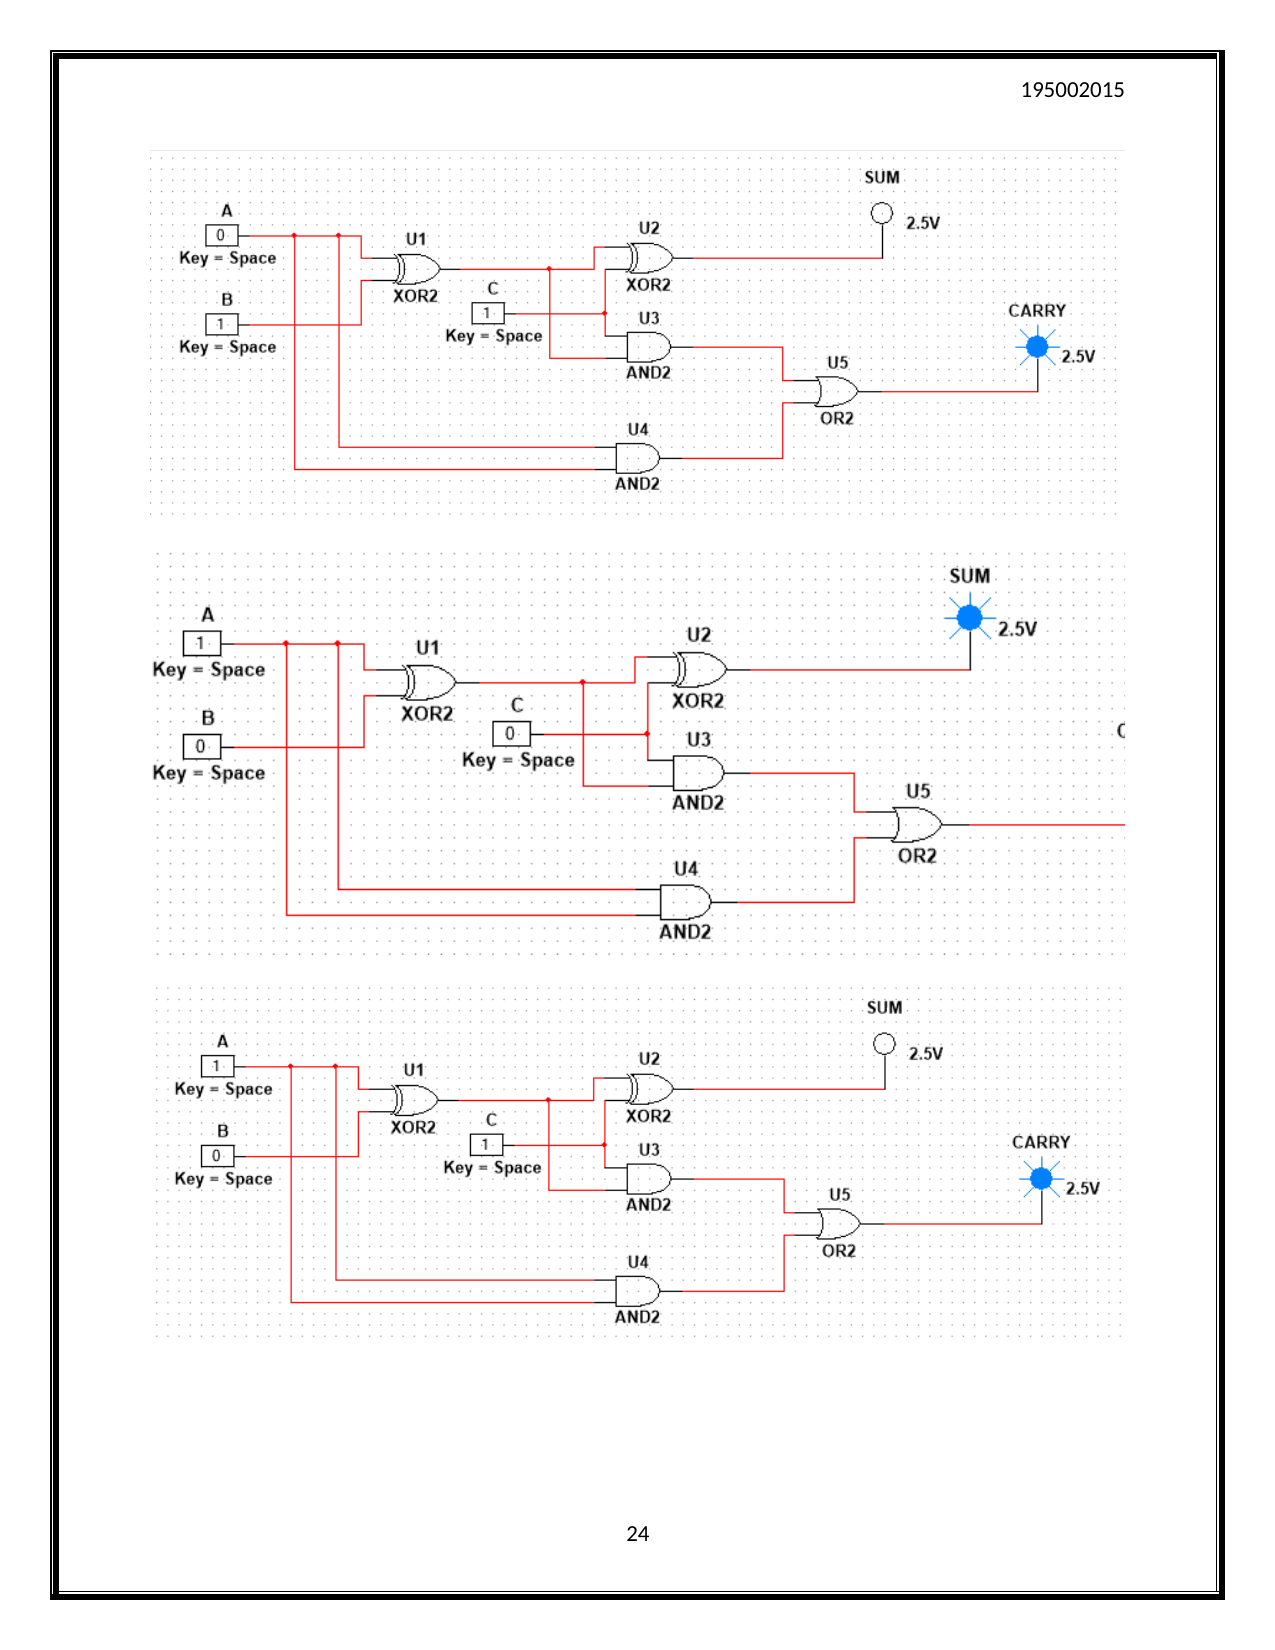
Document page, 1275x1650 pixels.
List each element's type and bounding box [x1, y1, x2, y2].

picture [150, 546, 1125, 955]
picture [150, 984, 1125, 1342]
picture [150, 150, 1125, 516]
